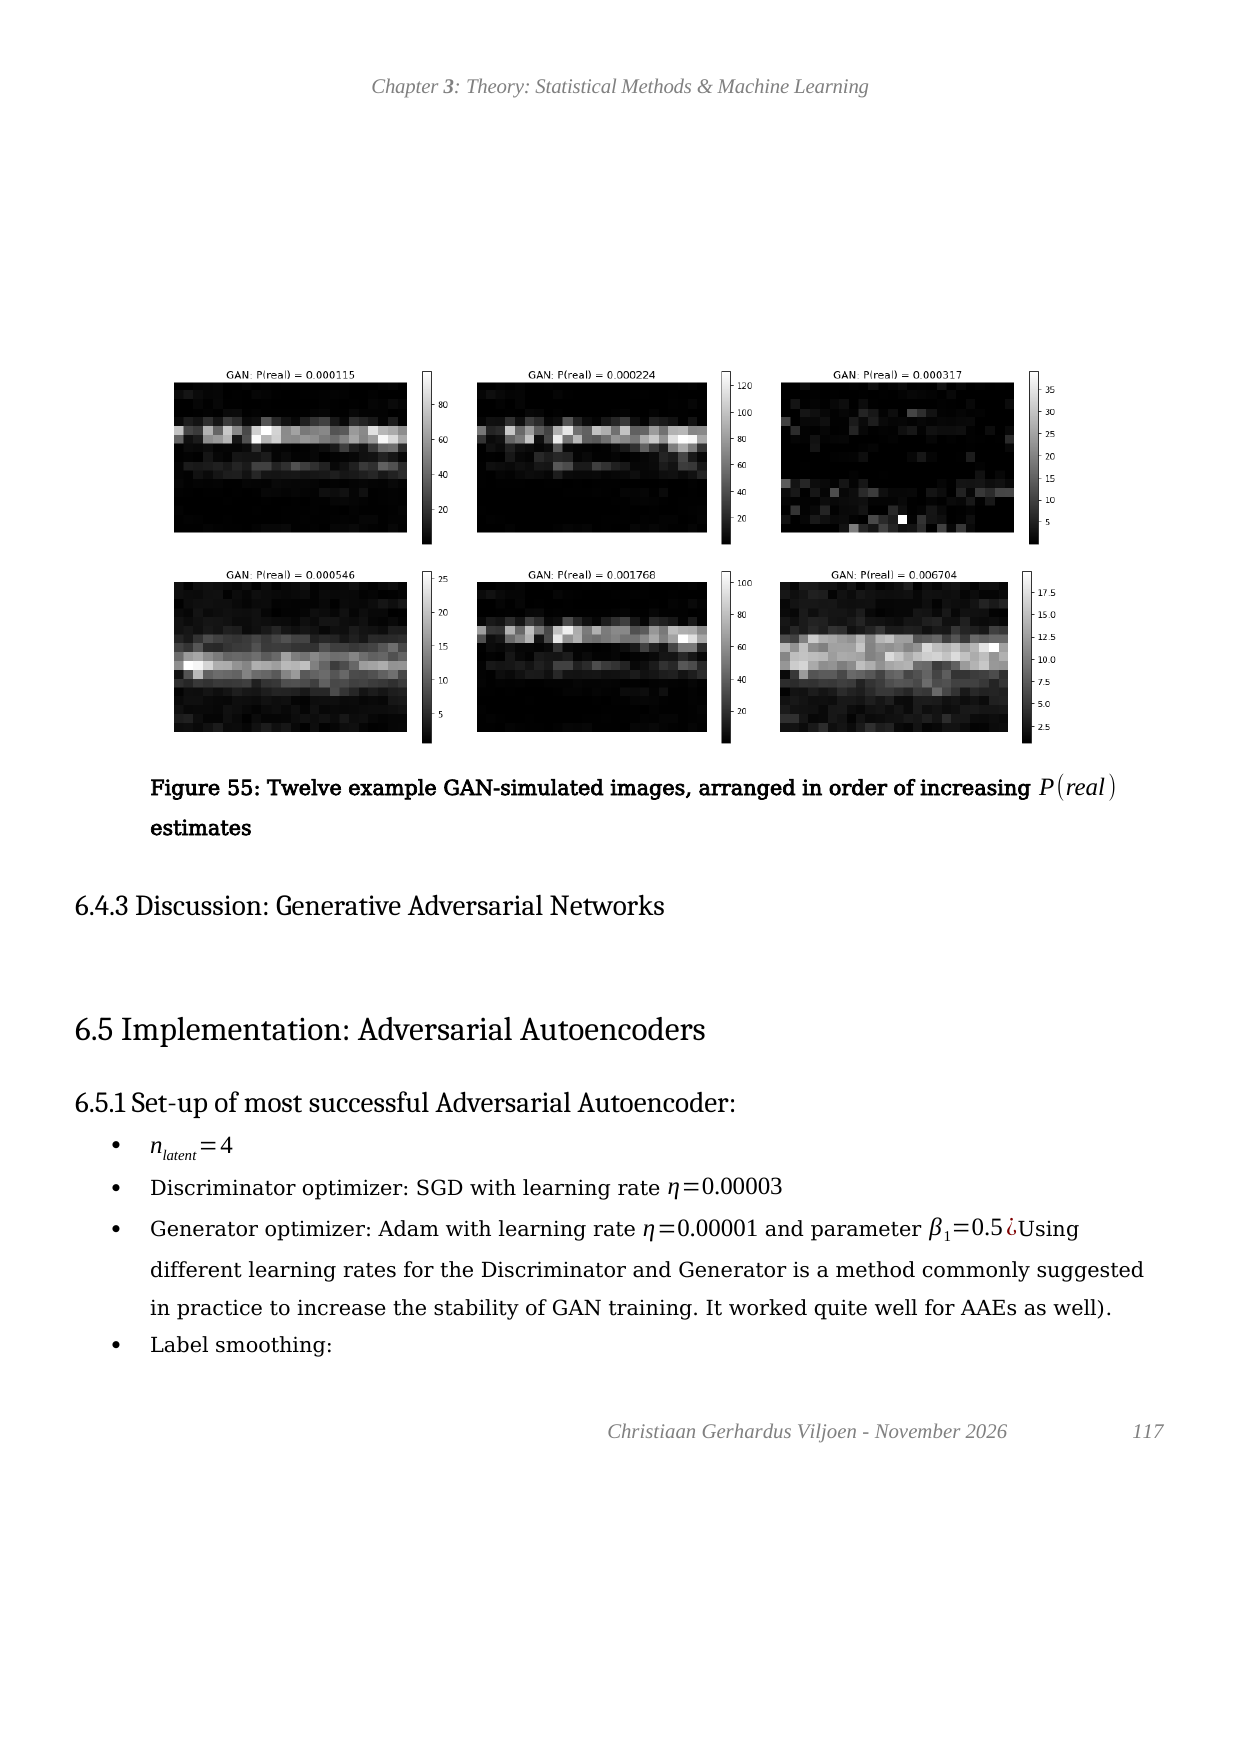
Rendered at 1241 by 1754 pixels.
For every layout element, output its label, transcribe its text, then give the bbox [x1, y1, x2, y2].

picture [150, 563, 1061, 751]
list Label smoothing: [112, 1332, 1165, 1357]
list Generator optimizer: Adam with learning rate and parameter Using different learning rates for the Discriminator and Generator is a method commonly suggested in practice to increase the stability of GAN training. It worked quite well for AAEs as well). [112, 1213, 1165, 1319]
subtitle Discussion: Generative Adversarial Networks [75, 889, 1165, 923]
text Figure 55: Twelve example GAN-simulated images, arranged in order of increasing estimates [150, 772, 1165, 839]
subtitle Set-up of most successful Adversarial Autoencoder: [75, 1086, 1165, 1120]
subtitle Implementation: Adversarial Autoencoders [75, 1010, 1165, 1049]
picture [150, 364, 1061, 552]
list Discriminator optimizer: SGD with learning rate [112, 1173, 1165, 1201]
